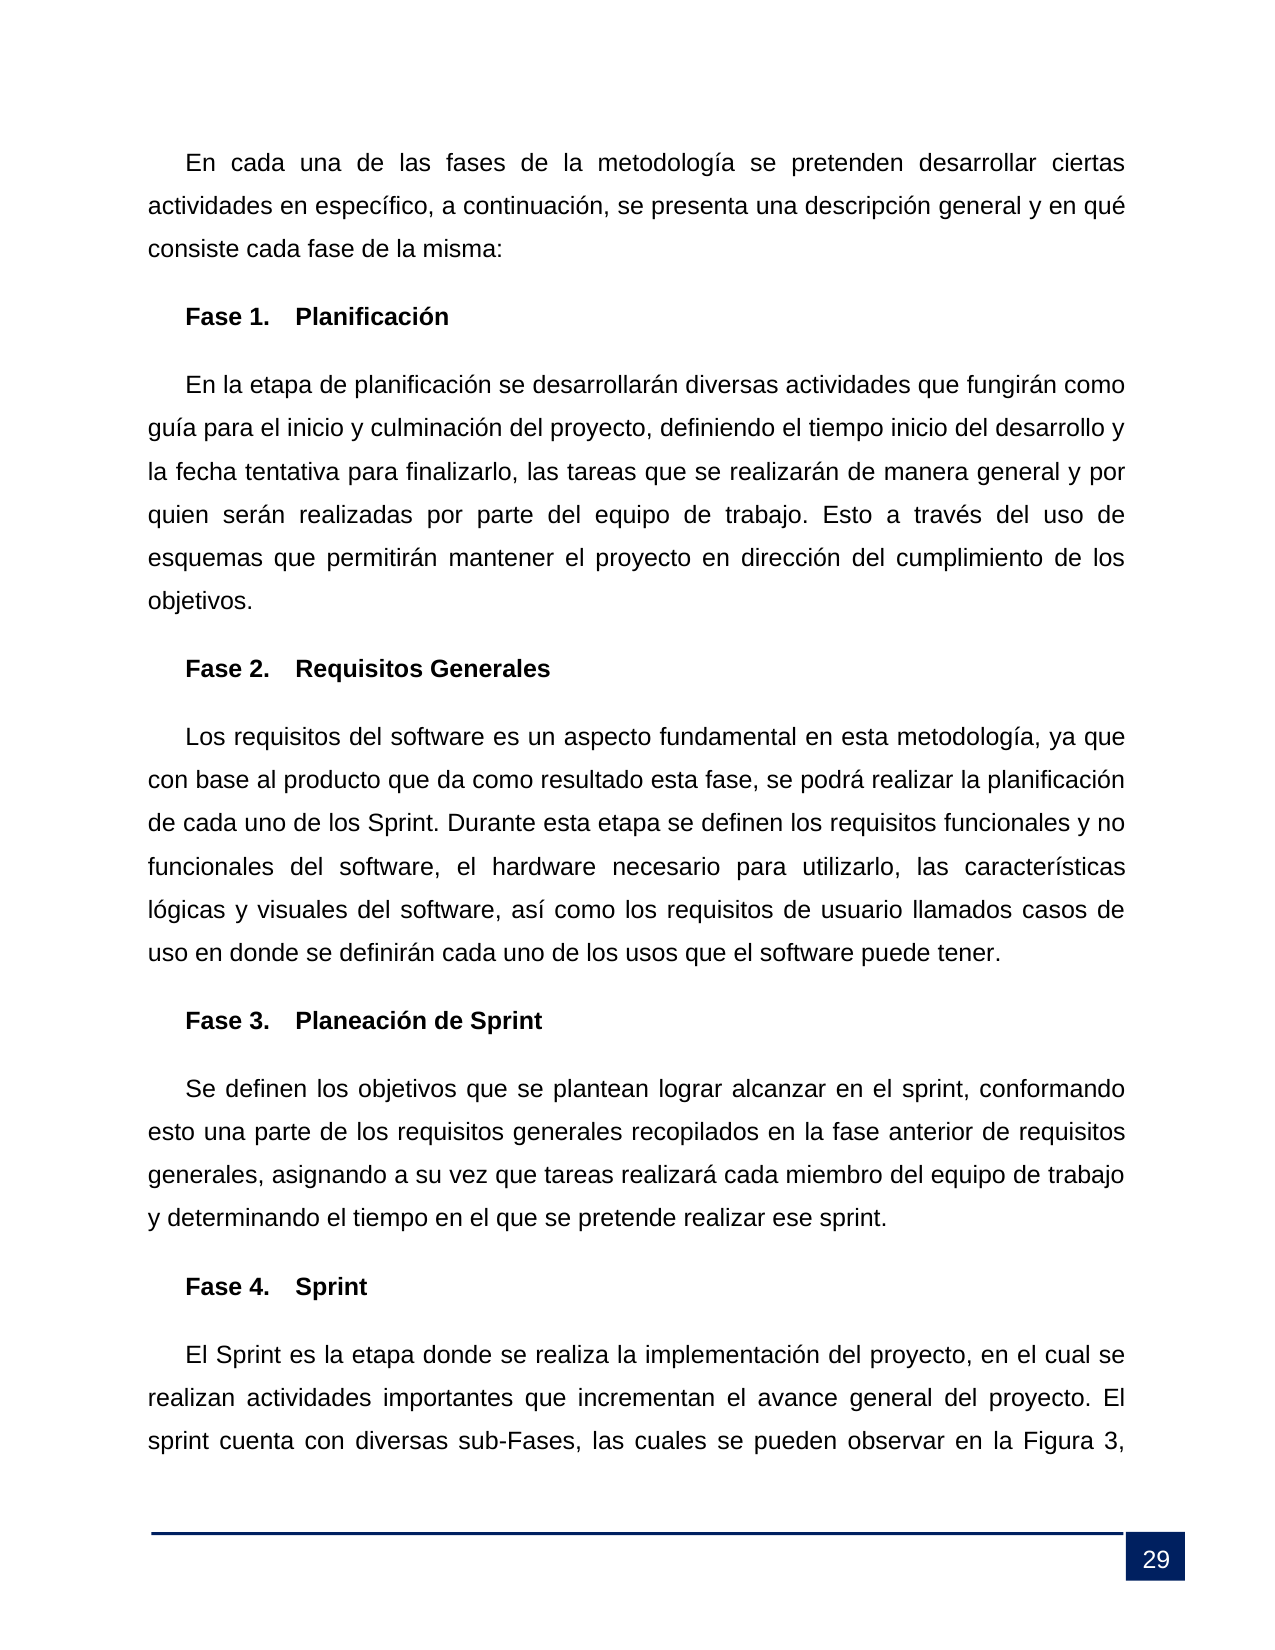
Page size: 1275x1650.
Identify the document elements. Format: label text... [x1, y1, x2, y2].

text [148, 1339, 1127, 1454]
text En la etapa de planificación se desarrollarán diversas actividades que fungirán como guía para el inicio y culminación del proyecto, definiendo el tiempo inicio del desarrollo y la fecha tentativa para finalizarlo, las tareas que se realizarán de manera general y por quien serán realizadas por parte del equipo de trabajo. Esto a través del uso de esquemas que permitirán mantener el proyecto en dirección del cumplimiento de los objetivos. [148, 370, 1127, 614]
text En cada una de las fases de la metodología se pretenden desarrollar ciertas actividades en específico, a continuación, se presenta una descripción general y en qué consiste cada fase de la misma: [148, 148, 1127, 263]
list Planificación [185, 302, 1127, 331]
list Sprint [185, 1271, 1127, 1300]
list Requisitos Generales [185, 654, 1127, 683]
text Los requisitos del software es un aspecto fundamental en esta metodología, ya que con base al producto que da como resultado esta fase, se podrá realizar la planificación de cada uno de los Sprint. Durante esta etapa se definen los requisitos funcionales y no funcionales del software, el hardware necesario para utilizarlo, las características lógicas y visuales del software, así como los requisitos de usuario llamados casos de uso en donde se definirán cada uno de los usos que el software puede tener. [148, 722, 1127, 966]
text Se definen los objetivos que se plantean lograr alcanzar en el sprint, conformando esto una parte de los requisitos generales recopilados en la fase anterior de requisitos generales, asignando a su vez que tareas realizará cada miembro del equipo de trabajo y determinando el tiempo en el que se pretende realizar ese sprint. [148, 1074, 1127, 1232]
list Planeación de Sprint [185, 1006, 1127, 1034]
